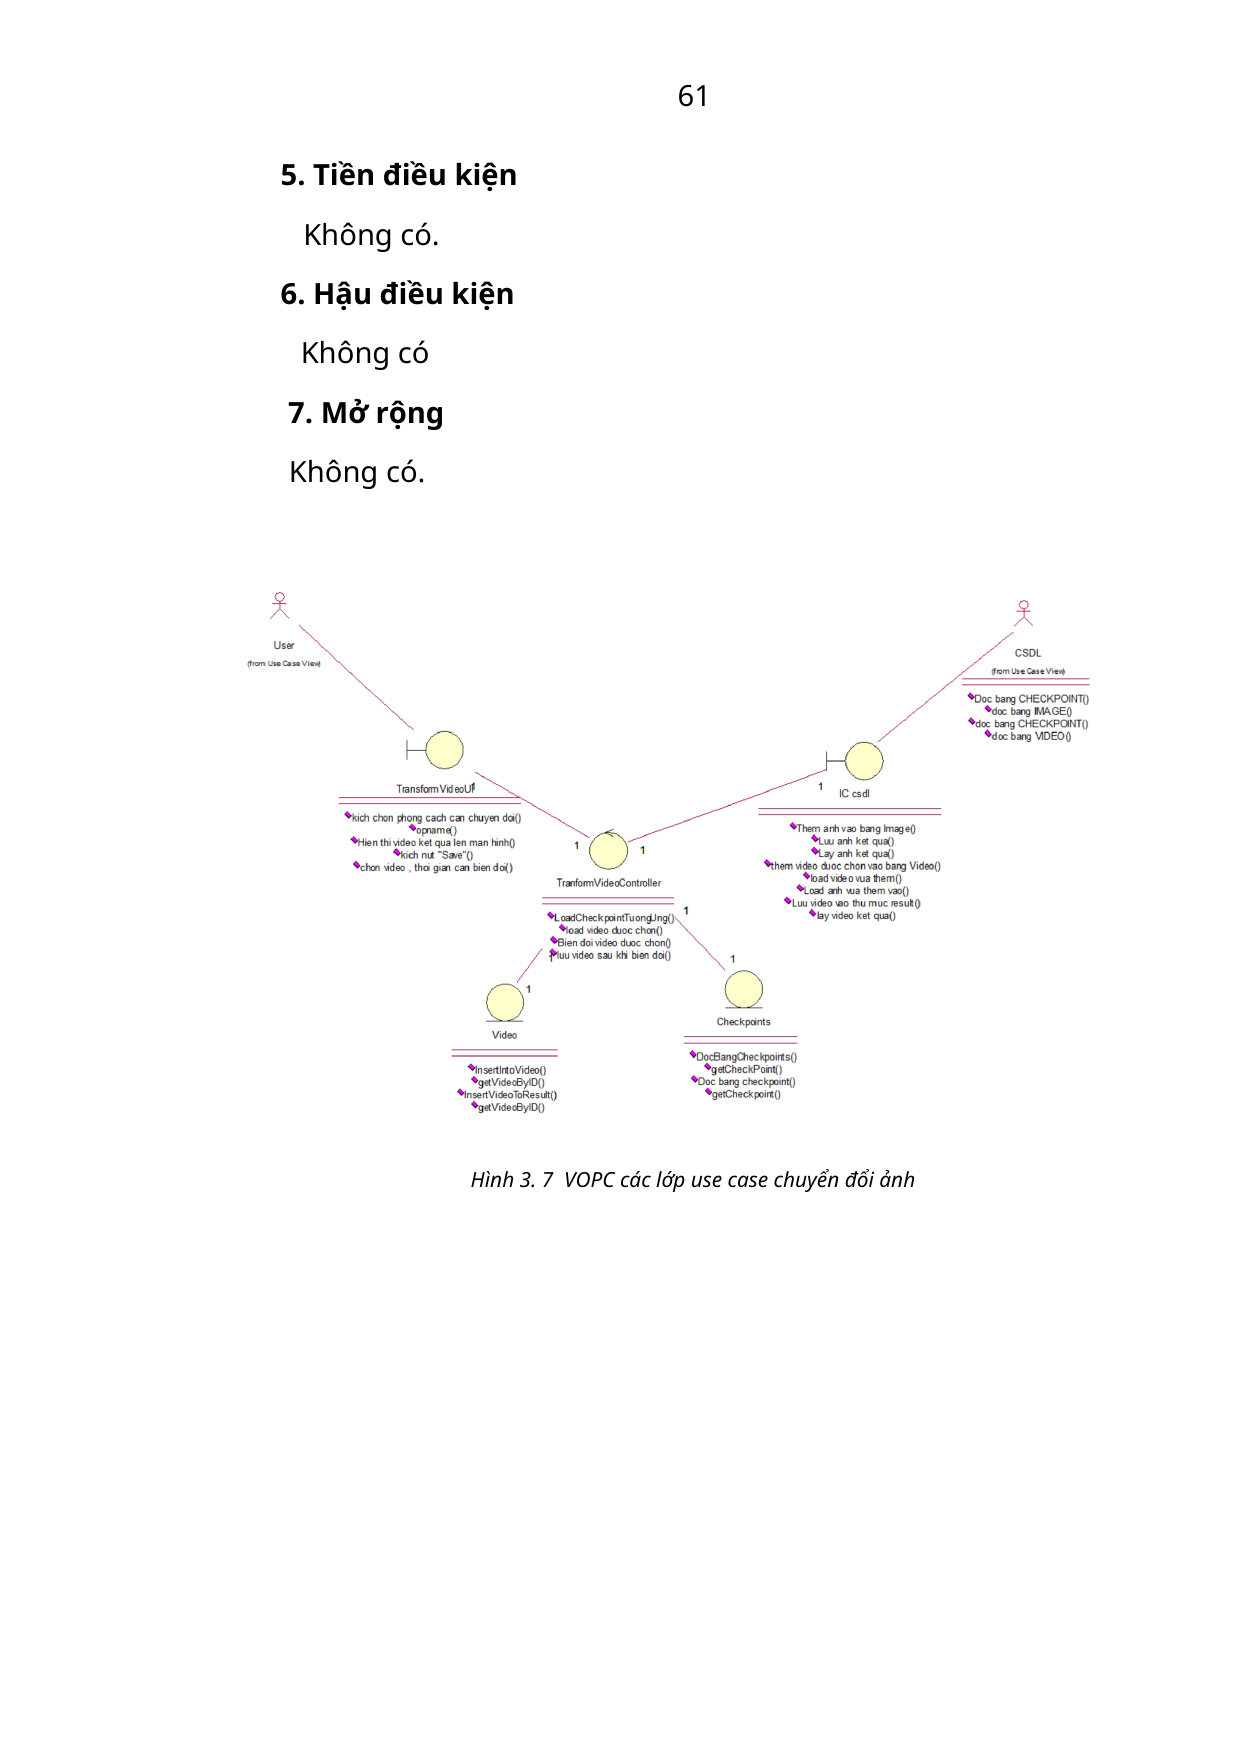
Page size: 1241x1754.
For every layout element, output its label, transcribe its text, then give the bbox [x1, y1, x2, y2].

text Hình 3. 7 VOPC các lớp use case chuyển đổi ảnh [236, 1165, 1122, 1193]
text Không có. [272, 214, 1122, 253]
text 6. Hậu điều kiện [272, 273, 1122, 313]
text Không có. [236, 452, 1122, 491]
text Không có [301, 333, 1122, 372]
text 5. Tiền điều kiện [272, 154, 1122, 194]
picture [206, 570, 1123, 1145]
text 7. Mở rộng [272, 392, 1122, 432]
